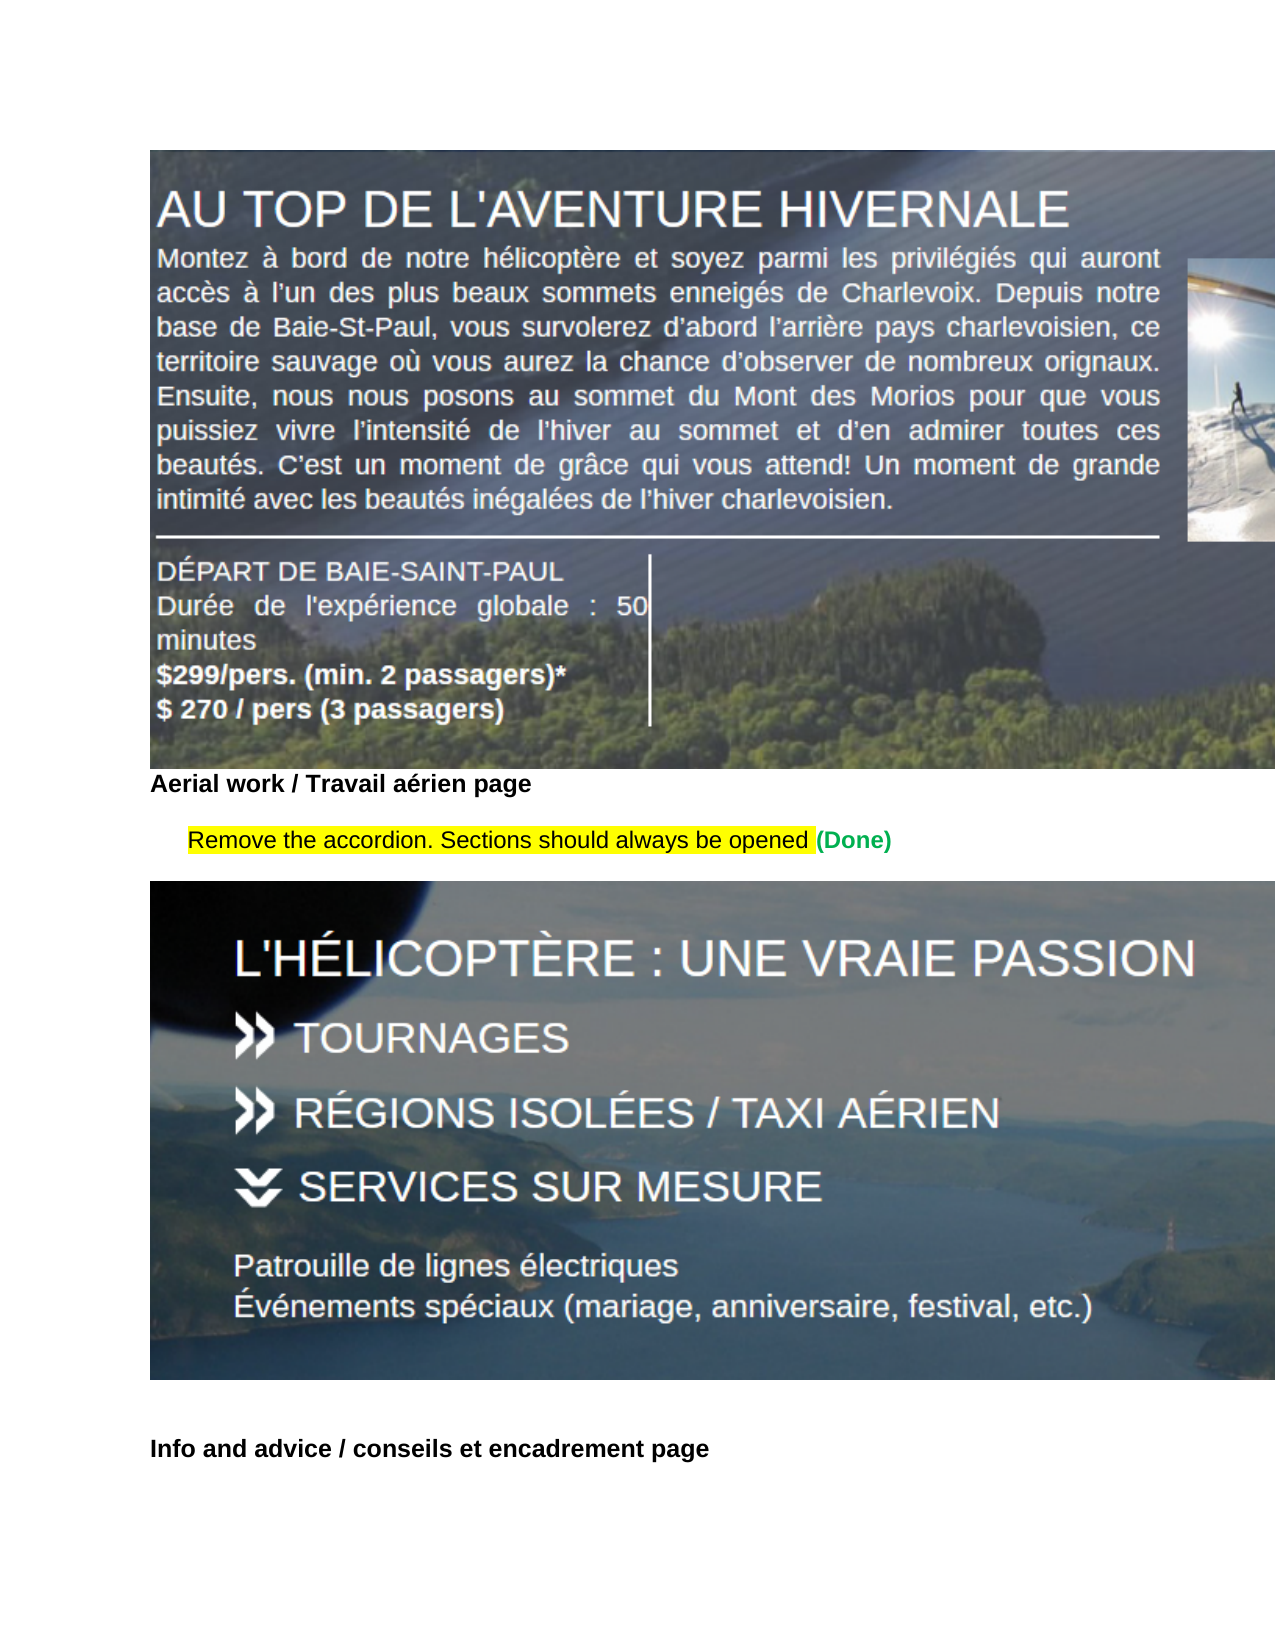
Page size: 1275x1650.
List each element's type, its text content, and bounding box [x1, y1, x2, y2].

picture [150, 881, 1275, 1380]
text Info and advice / conseils et encadrement page [150, 1434, 1125, 1462]
text Aerial work / Travail aérien page [150, 769, 1125, 797]
picture [150, 150, 1275, 769]
text Remove the accordion. Sections should always be opened (Done) [816, 826, 1125, 854]
